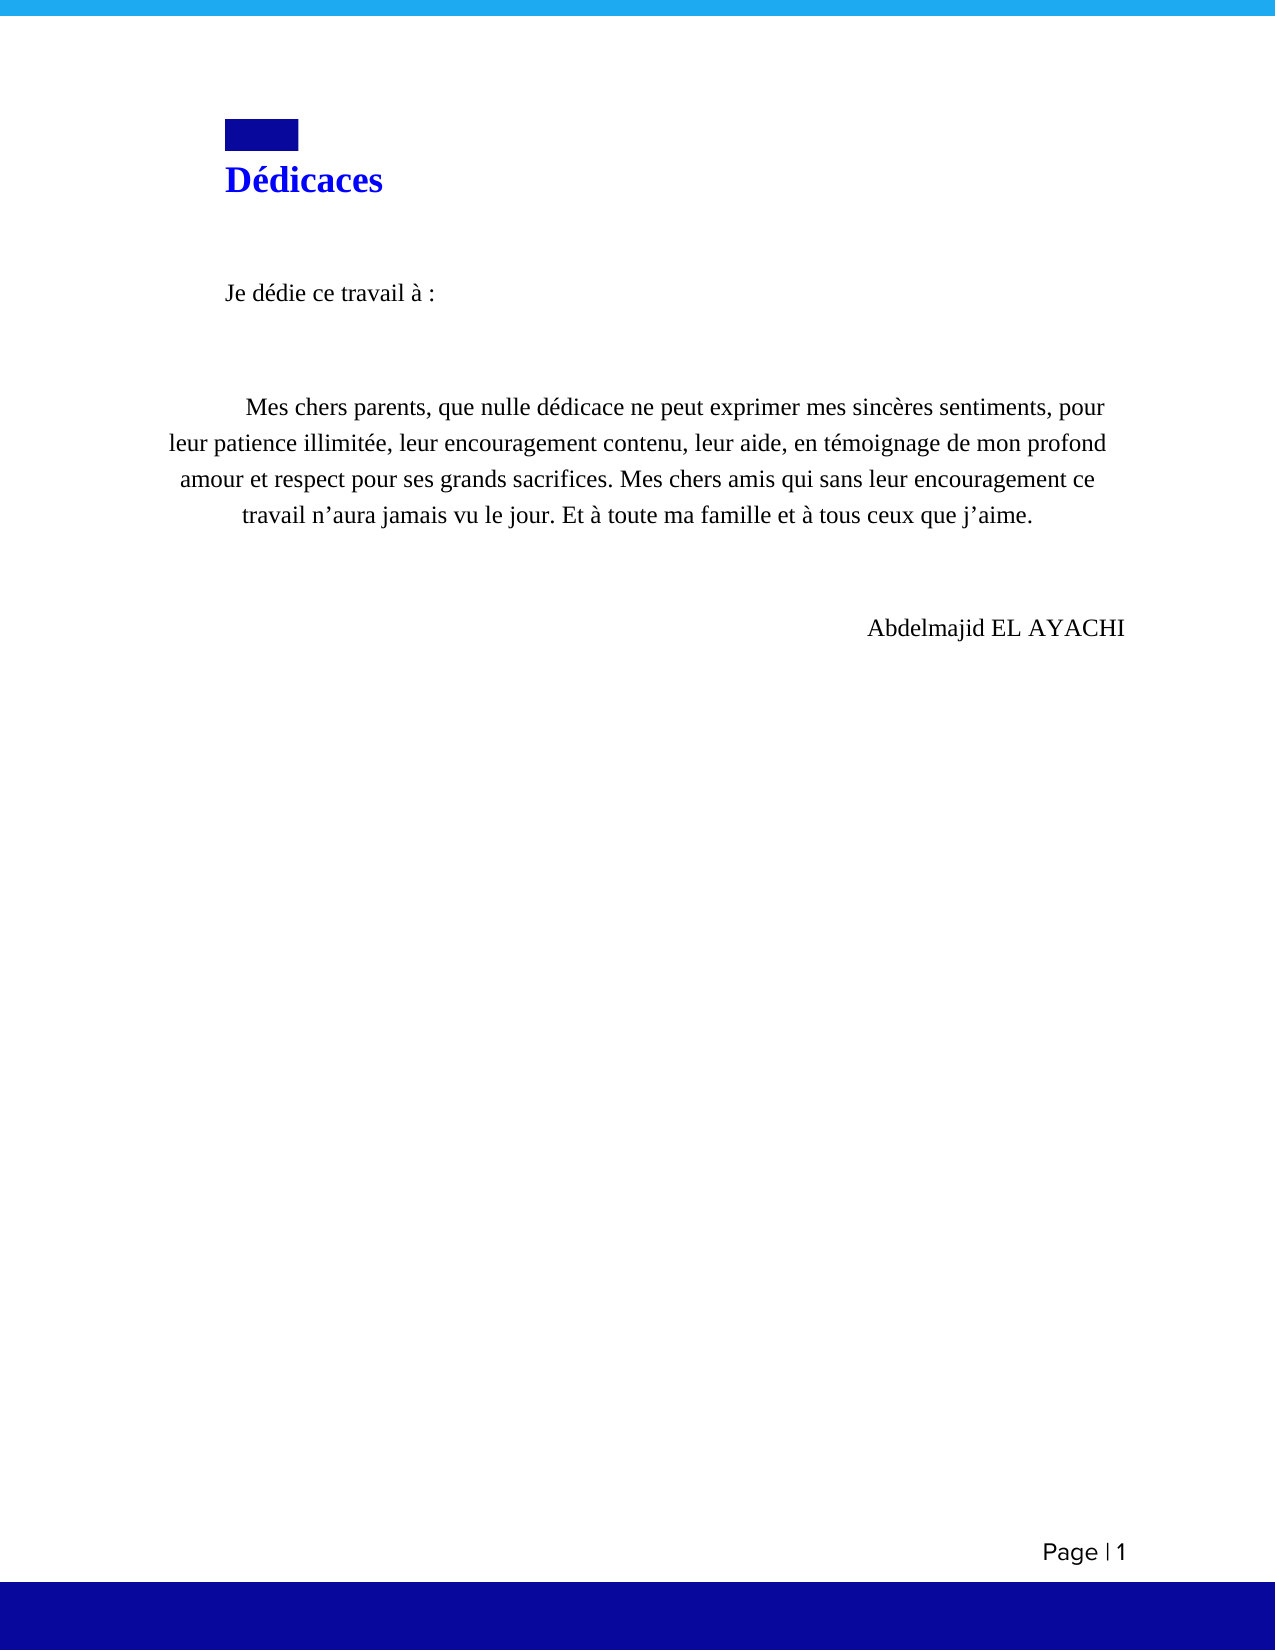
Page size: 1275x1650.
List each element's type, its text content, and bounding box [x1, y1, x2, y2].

text Mes chers parents, que nulle dédicace ne peut exprimer mes sincères sentiments, pour leur patience illimitée, leur encouragement contenu, leur aide, en témoignage de mon profond amour et respect pour ses grands sacrifices. Mes chers amis qui sans leur encouragement ce travail n’aura jamais vu le jour. Et à toute ma famille et à tous ceux que j’aime. [150, 392, 1125, 528]
text Je dédie ce travail à : [150, 278, 1125, 307]
picture [225, 119, 299, 151]
subtitle Dédicaces [150, 158, 1125, 201]
picture [0, 1582, 1275, 1650]
text Abdelmajid EL AYACHI [150, 613, 1125, 642]
picture [0, 0, 1275, 16]
